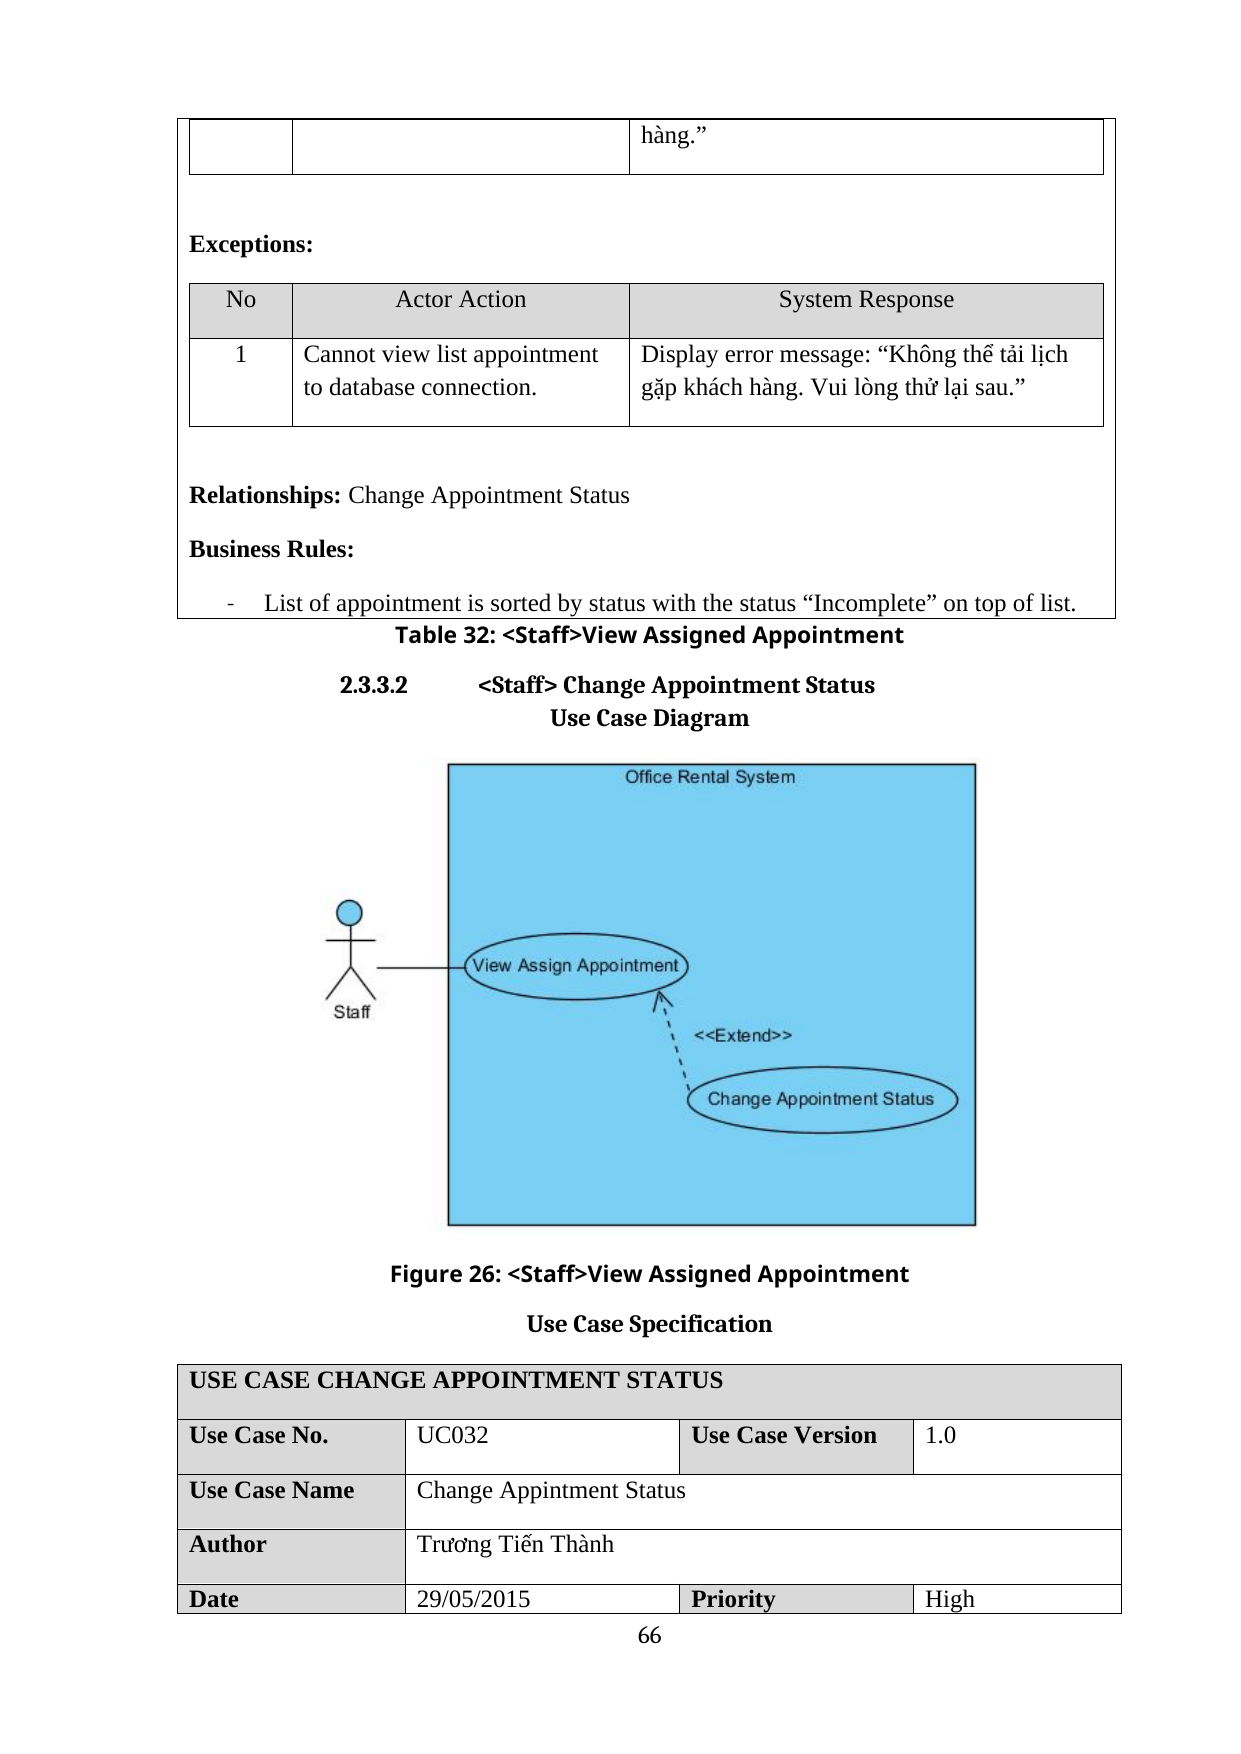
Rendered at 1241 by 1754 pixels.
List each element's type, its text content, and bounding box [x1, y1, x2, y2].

table_cell Trương Tiến Thành [406, 1530, 1121, 1583]
table_cell Change Appintment Status [406, 1475, 1121, 1528]
table_cell High [914, 1585, 1121, 1613]
table_cell Priority [680, 1585, 913, 1613]
text Use Case Diagram [177, 704, 1122, 733]
table_cell Date [178, 1585, 405, 1613]
table_cell Use Case Version [680, 1420, 913, 1474]
table_cell Use Case No. [178, 1420, 405, 1474]
table_cell 29/05/2015 [406, 1585, 679, 1613]
subtitle <Staff> Change Appointment Status [340, 671, 1122, 700]
table_cell Author [178, 1530, 405, 1583]
table_header USE CASE CHANGE APPOINTMENT STATUS [178, 1365, 1121, 1419]
text Use Case Specification [177, 1310, 1122, 1339]
table_cell UC032 [406, 1420, 679, 1474]
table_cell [178, 119, 1115, 618]
table_cell 1.0 [914, 1420, 1121, 1474]
picture [320, 757, 979, 1233]
table_cell Use Case Name [178, 1475, 405, 1528]
